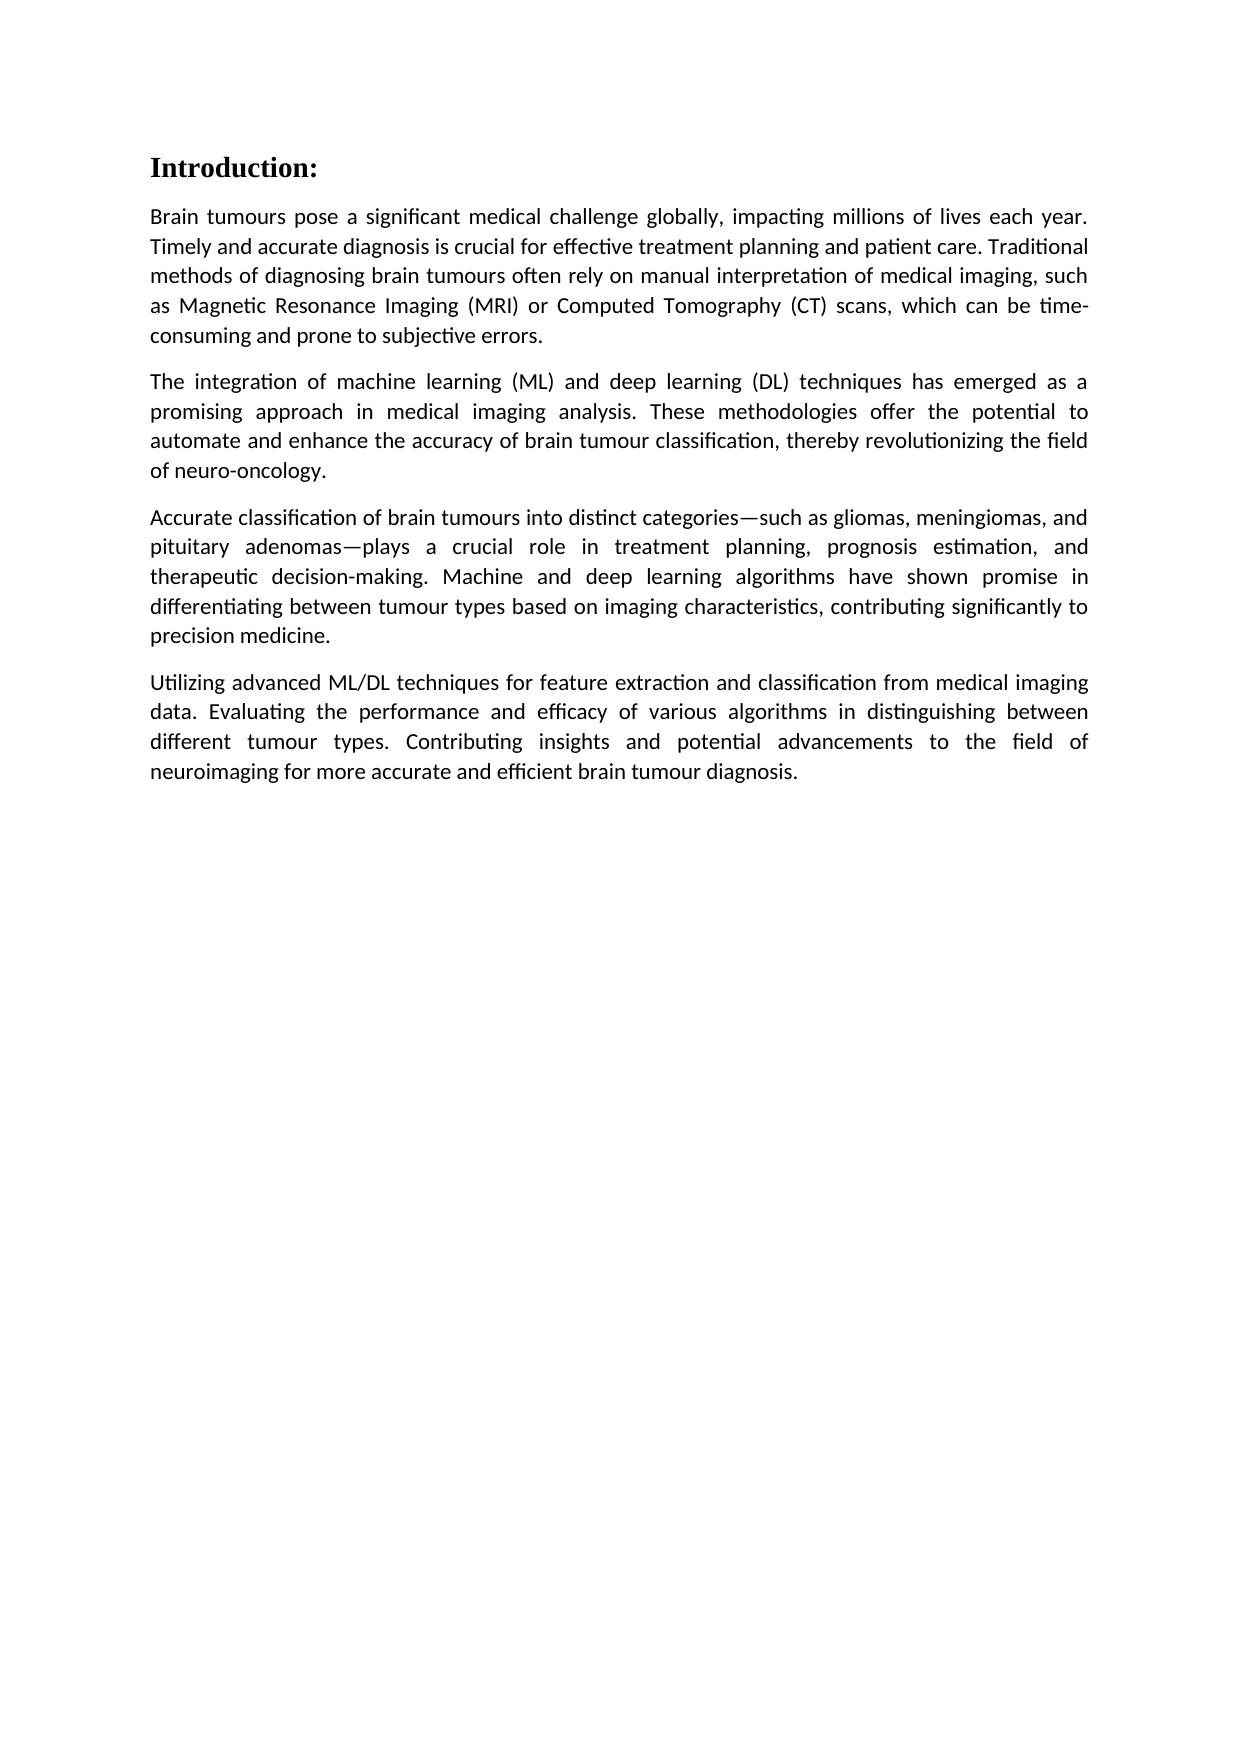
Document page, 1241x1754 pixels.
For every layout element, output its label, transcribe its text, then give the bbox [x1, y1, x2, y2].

text The integration of machine learning (ML) and deep learning (DL) techniques has emerged as a promising approach in medical imaging analysis. These methodologies offer the potential to automate and enhance the accuracy of brain tumour classification, thereby revolutionizing the field of neuro-oncology. [150, 367, 1090, 484]
text Brain tumours pose a significant medical challenge globally, impacting millions of lives each year. Timely and accurate diagnosis is crucial for effective treatment planning and patient care. Traditional methods of diagnosing brain tumours often rely on manual interpretation of medical imaging, such as Magnetic Resonance Imaging (MRI) or Computed Tomography (CT) scans, which can be time-consuming and prone to subjective errors. [150, 202, 1090, 349]
text Introduction: [150, 150, 1090, 183]
text Accurate classification of brain tumours into distinct categories—such as gliomas, meningiomas, and pituitary adenomas—plays a crucial role in treatment planning, prognosis estimation, and therapeutic decision-making. Machine and deep learning algorithms have shown promise in differentiating between tumour types based on imaging characteristics, contributing significantly to precision medicine. [150, 503, 1090, 649]
text Utilizing advanced ML/DL techniques for feature extraction and classification from medical imaging data. Evaluating the performance and efficacy of various algorithms in distinguishing between different tumour types. Contributing insights and potential advancements to the field of neuroimaging for more accurate and efficient brain tumour diagnosis. [150, 668, 1090, 785]
